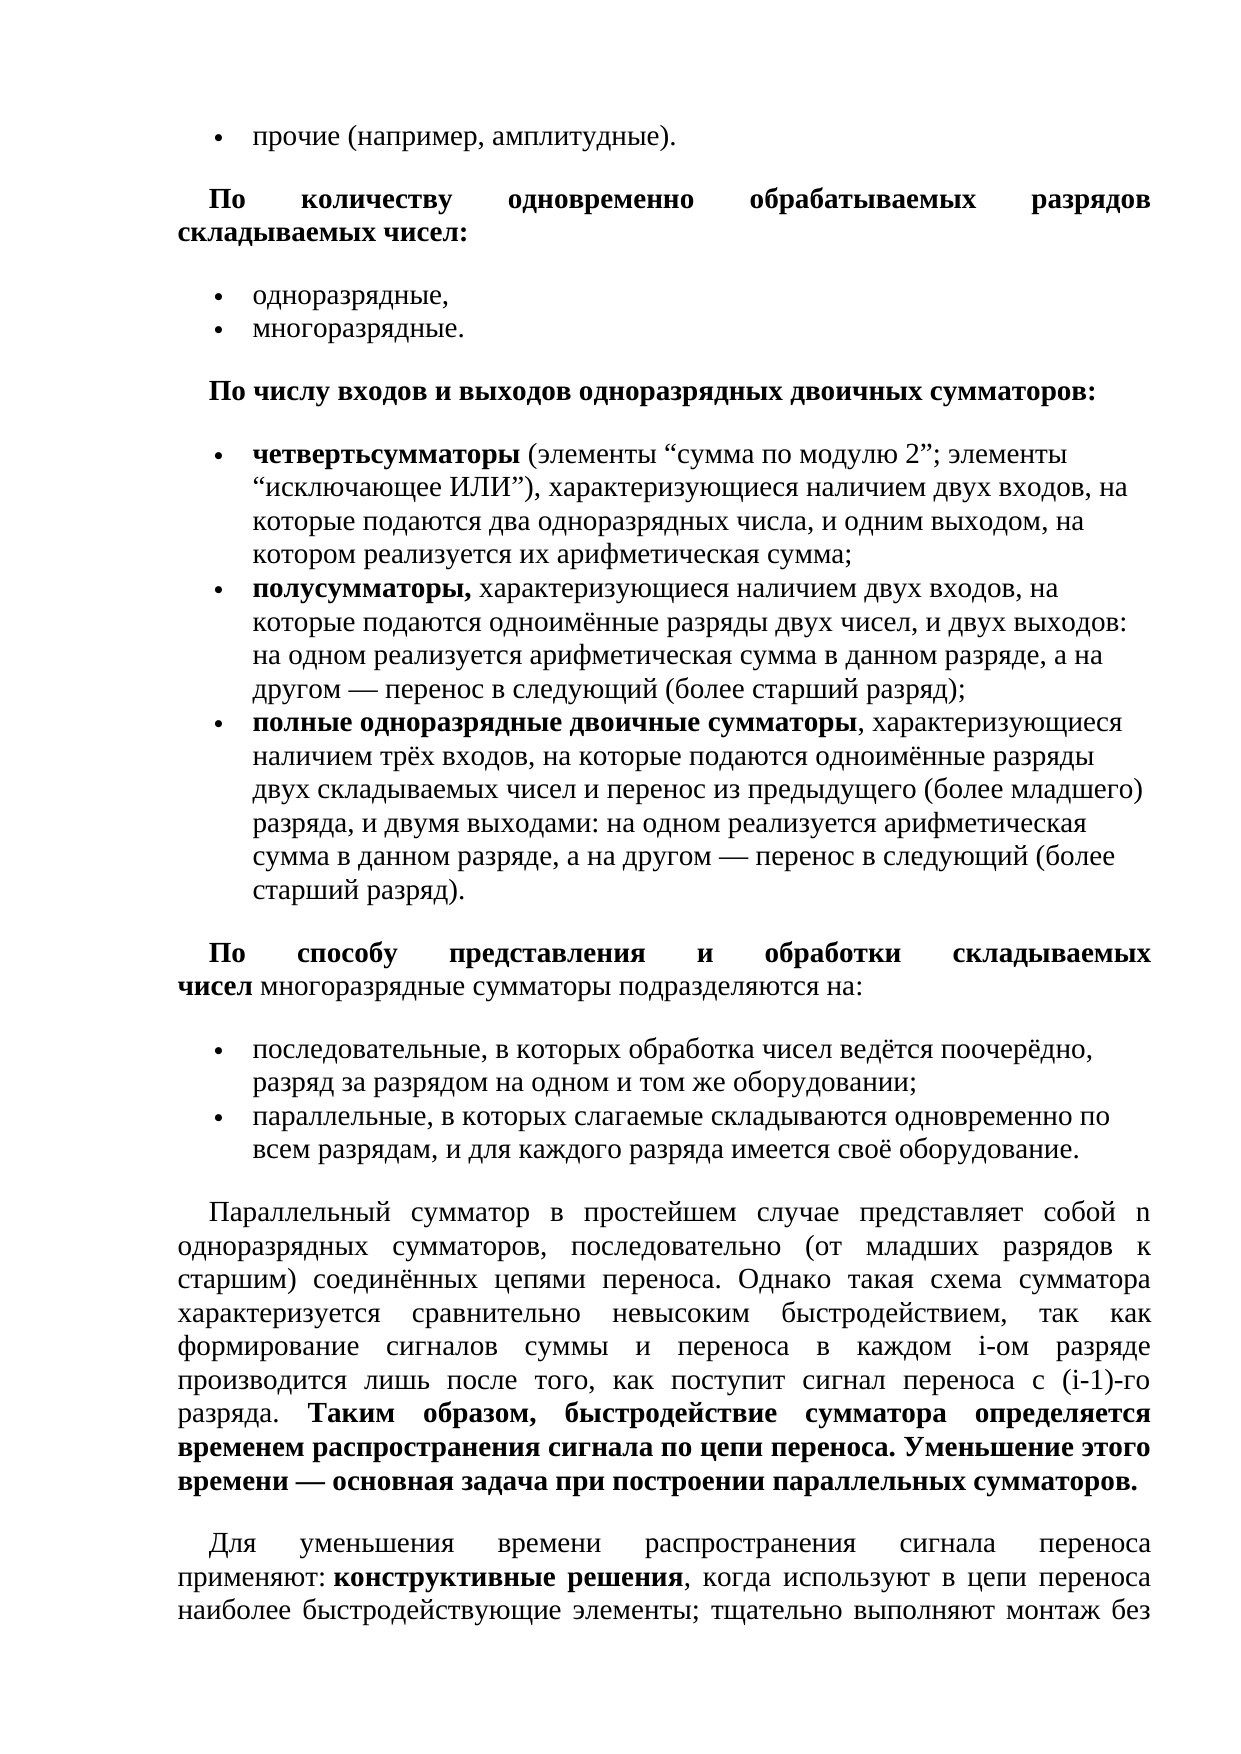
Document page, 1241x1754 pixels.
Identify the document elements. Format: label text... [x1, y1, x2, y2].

text Параллельный сумматор в простейшем случае представляет собой n одноразрядных сумматоров, последовательно (от младших разрядов к старшим) соединённых цепями переноса. Однако такая схема сумматора характеризуется сравнительно невысоким быстродействием, так как формирование сигналов суммы и переноса в каждом i-ом разряде производится лишь после того, как поступит сигнал переноса с (i-1)-го разряда. Таким образом, быстродействие сумматора определяется временем распространения сигнала по цепи переноса. Уменьшение этого времени — основная задача при построении параллельных сумматоров. [177, 1194, 1152, 1496]
text По количеству одновременно обрабатываемых разрядов складываемых чисел: [177, 181, 1152, 248]
list одноразрядные, [215, 277, 1152, 311]
list многоразрядные. [215, 311, 1152, 344]
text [177, 1525, 1152, 1626]
text По числу входов и выходов одноразрядных двоичных сумматоров: [177, 373, 1152, 407]
list параллельные, в которых слагаемые складываются одновременно по всем разрядам, и для каждого разряда имеется своё оборудование. [215, 1098, 1152, 1165]
list прочие (например, амплитудные). [215, 118, 1152, 152]
list последовательные, в которых обработка чисел ведётся поочерёдно, разряд за разрядом на одном и том же оборудовании; [215, 1031, 1152, 1098]
list полные одноразрядные двоичные сумматоры, характеризующиеся наличием трёх входов, на которые подаются одноимённые разряды двух складываемых чисел и перенос из предыдущего (более младшего) разряда, и двумя выходами: на одном реализуется арифметическая сумма в данном разряде, а на другом — перенос в следующий (более старший разряд). [215, 704, 1152, 906]
list четвертьсумматоры (элементы “сумма по модулю 2”; элементы “исключающее ИЛИ”), характеризующиеся наличием двух входов, на которые подаются два одноразрядных числа, и одним выходом, на котором реализуется их арифметическая сумма; [215, 436, 1152, 570]
text По способу представления и обработки складываемых чисел многоразрядные сумматоры подразделяются на: [177, 935, 1152, 1002]
list полусумматоры, характеризующиеся наличием двух входов, на которые подаются одноимённые разряды двух чисел, и двух выходов: на одном реализуется арифметическая сумма в данном разряде, а на другом — перенос в следующий (более старший разряд); [215, 570, 1152, 704]
